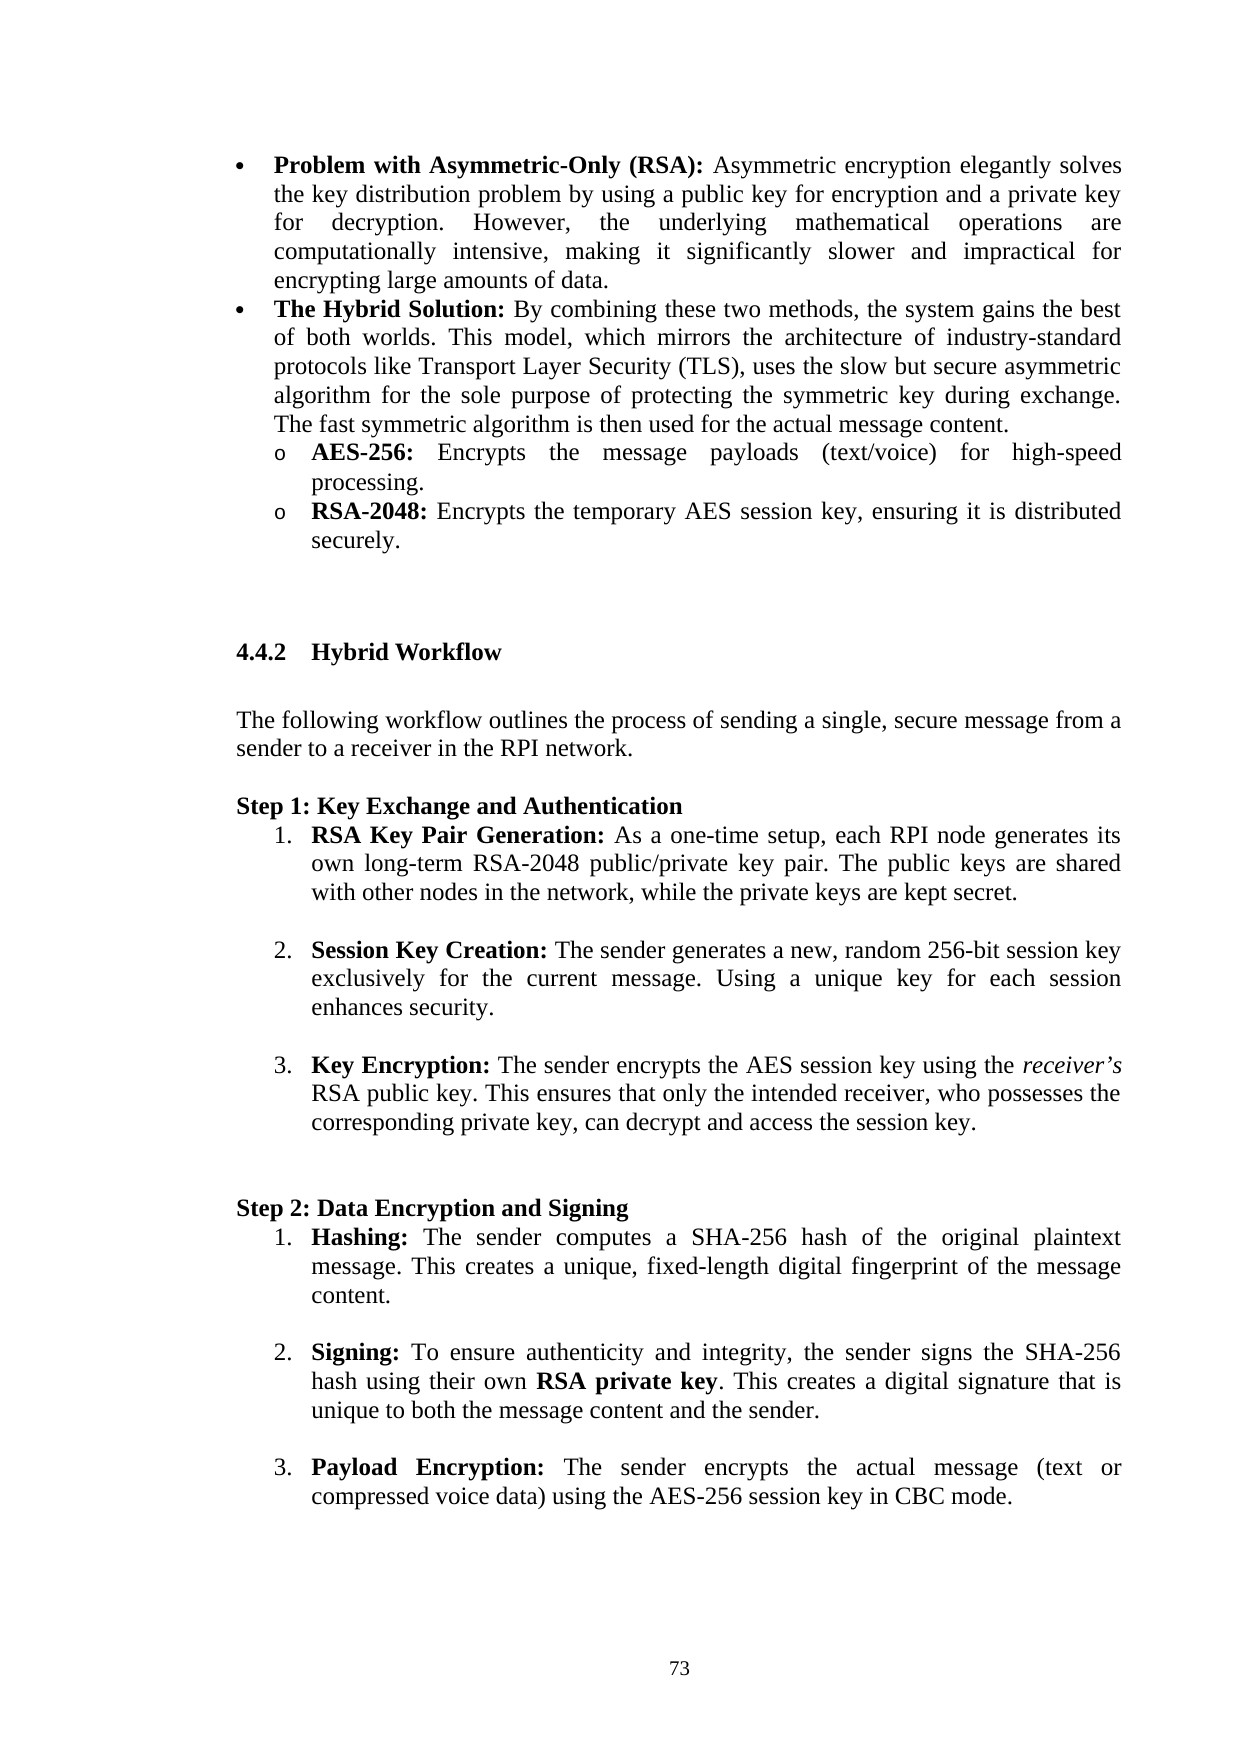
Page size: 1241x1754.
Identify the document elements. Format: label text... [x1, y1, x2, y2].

subtitle Hybrid Workflow [236, 637, 1122, 665]
text Step 2: Data Encryption and Signing [236, 1193, 1122, 1222]
list AES-256: Encrypts the message payloads (text/voice) for high-speed processing. [274, 437, 1122, 496]
list Signing: To ensure authenticity and integrity, the sender signs the SHA-256 hash using their own RSA private key. This creates a digital signature that is unique to both the message content and the sender. [274, 1337, 1122, 1423]
text The following workflow outlines the process of sending a single, secure message from a sender to a receiver in the RPI network. [236, 705, 1122, 762]
list RSA Key Pair Generation: As a one-time setup, each RPI node generates its own long-term RSA-2048 public/private key pair. The public keys are shared with other nodes in the network, while the private keys are kept secret. [274, 820, 1122, 906]
list The Hybrid Solution: By combining these two methods, the system gains the best of both worlds. This model, which mirrors the architecture of industry-standard protocols like Transport Layer Security (TLS), uses the slow but secure asymmetric algorithm for the sole purpose of protecting the symmetric key during exchange. The fast symmetric algorithm is then used for the actual message content. [236, 294, 1122, 437]
text Step 1: Key Exchange and Authentication [236, 791, 1122, 820]
list Payload Encryption: The sender encrypts the actual message (text or compressed voice data) using the AES-256 session key in CBC mode. [274, 1452, 1122, 1510]
list RSA-2048: Encrypts the temporary AES session key, ensuring it is distributed securely. [274, 496, 1122, 554]
list Key Encryption: The sender encrypts the AES session key using the receiver’s RSA public key. This ensures that only the intended receiver, who possesses the corresponding private key, can decrypt and access the session key. [274, 1050, 1122, 1136]
list Session Key Creation: The sender generates a new, random 256-bit session key exclusively for the current message. Using a unique key for each session enhances security. [274, 935, 1122, 1021]
list Problem with Asymmetric-Only (RSA): Asymmetric encryption elegantly solves the key distribution problem by using a public key for encryption and a private key for decryption. However, the underlying mathematical operations are computationally intensive, making it significantly slower and impractical for encrypting large amounts of data. [236, 150, 1122, 294]
list Hashing: The sender computes a SHA-256 hash of the original plaintext message. This creates a unique, fixed-length digital fingerprint of the message content. [274, 1222, 1122, 1308]
